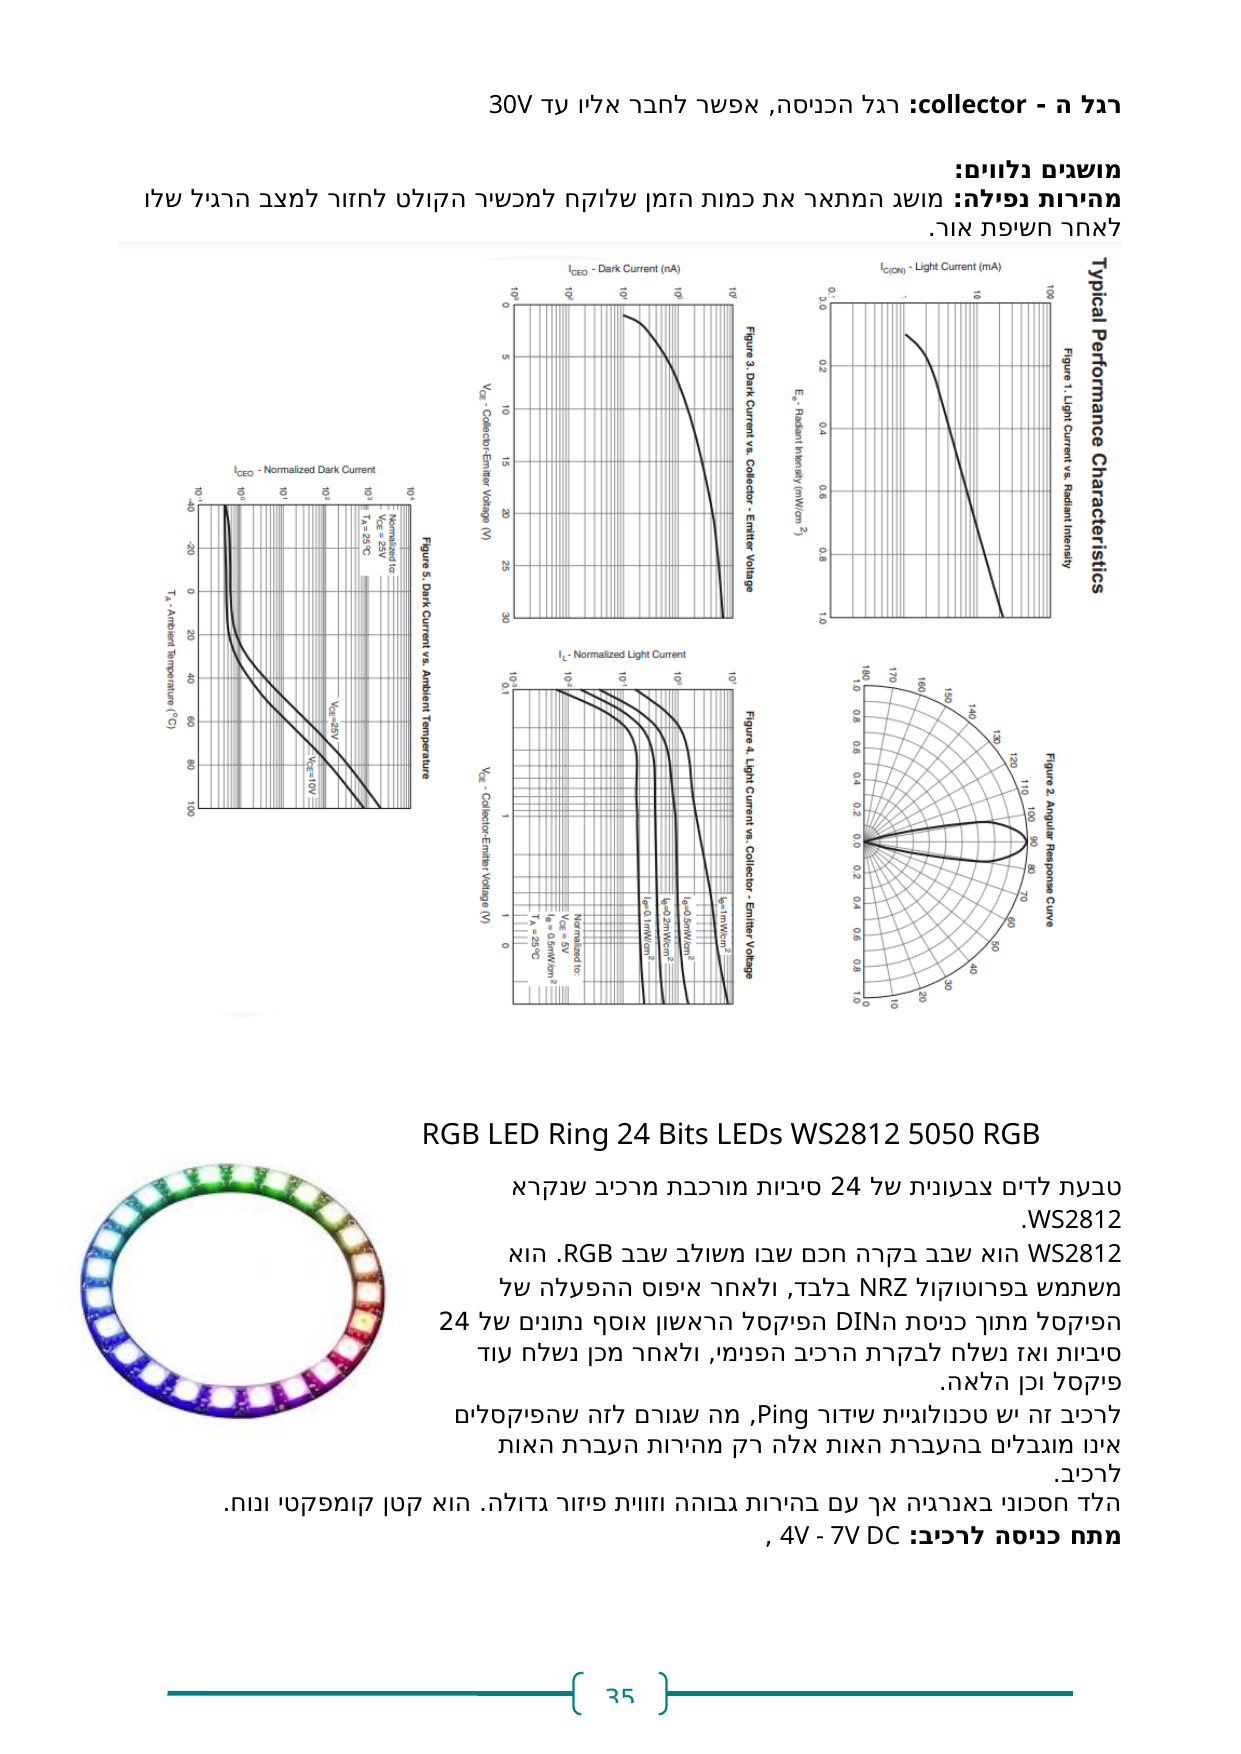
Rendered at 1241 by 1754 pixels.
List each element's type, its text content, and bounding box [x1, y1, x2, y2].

text רגל ה - collector: רגל הכניסה, אפשר לחבר אליו עד 30V [118, 87, 1122, 121]
text לרכיב זה יש טכנולוגיית שידור Ping, מה שגורם לזה שהפיקסלים אינו מוגבלים בהעברת האות אלה רק מהירות העברת האות לרכיב. [118, 1396, 1122, 1489]
picture [118, 242, 1123, 1037]
picture [57, 1113, 403, 1459]
text WS2812 הוא שבב בקרה חכם שבו משולב שבב RGB. הוא משתמש בפרוטוקול NRZ בלבד, ולאחר איפוס ההפעלה של הפיקסל מתוך כניסת הDIN הפיקסל הראשון אוסף נתונים של 24 סיביות ואז נשלח לבקרת הרכיב הפנימי, ולאחר מכן נשלח עוד פיקסל וכן הלאה. [403, 1236, 1122, 1396]
text הלד חסכוני באנרגיה אך עם בהירות גבוהה וזווית פיזור גדולה. הוא קטן קומפקטי ונוח. [118, 1489, 1122, 1518]
subtitle RGB LED Ring 24 Bits LEDs WS2812 5050 RGB [403, 1113, 1122, 1153]
text מתח כניסה לרכיב: 4V - 7V DC , [118, 1518, 1122, 1552]
text טבעת לדים צבעונית של 24 סיביות מורכבת מרכיב שנקרא WS2812. [403, 1172, 1122, 1236]
text מושגים נלווים: [118, 155, 1122, 184]
text מהירות נפילה: מושג המתאר את כמות הזמן שלוקח למכשיר הקולט לחזור למצב הרגיל שלו לאחר חשיפת אור. [118, 184, 1122, 242]
